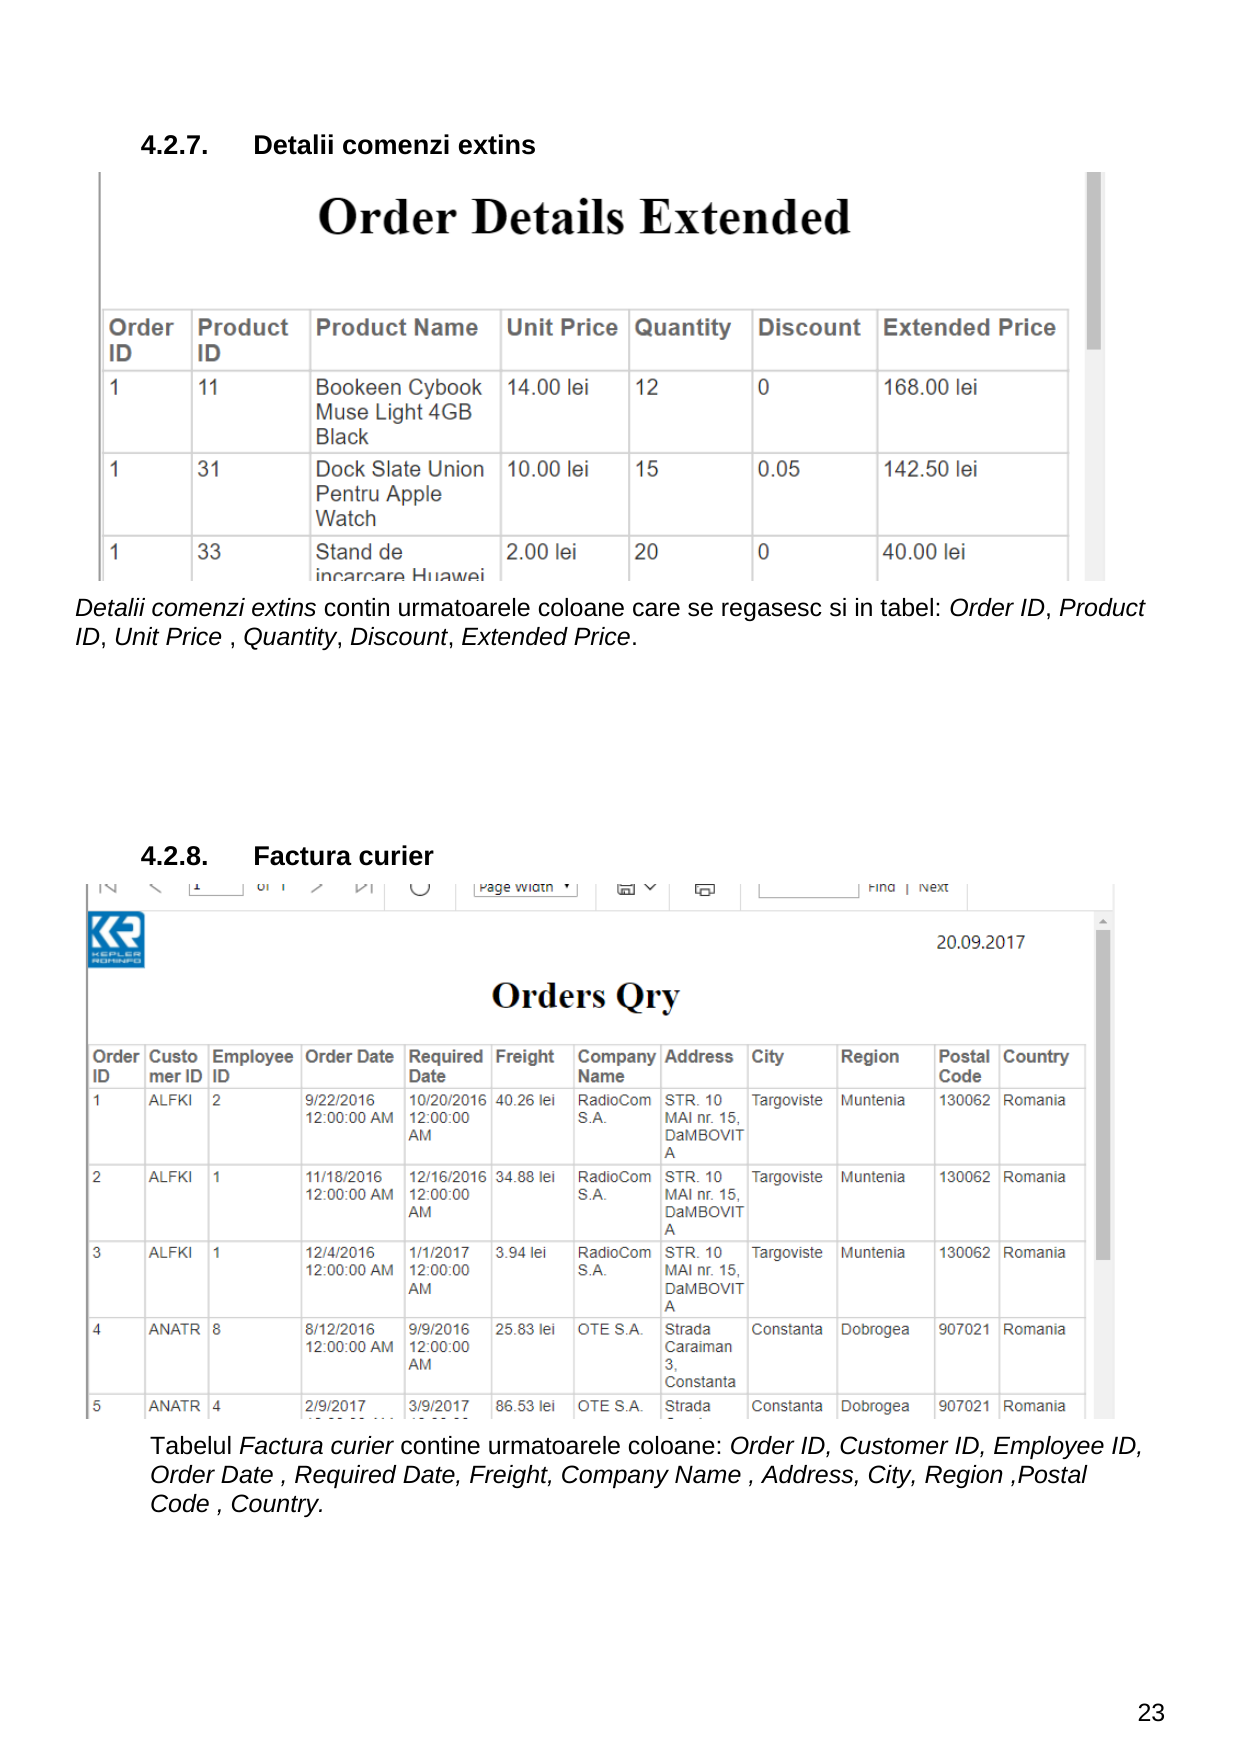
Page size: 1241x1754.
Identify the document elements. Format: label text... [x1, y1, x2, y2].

text Detalii comenzi extins contin urmatoarele coloane care se regasesc si in tabel: Order ID, Product ID, Unit Price , Quantity, Discount, Extended Price. [75, 593, 1165, 650]
picture [75, 884, 1118, 1419]
subtitle Factura curier [141, 840, 1165, 872]
text Tabelul Factura curier contine urmatoarele coloane: Order ID, Customer ID, Employee ID, Order Date , Required Date, Freight, Company Name , Address, City, Region ,Postal Code , Country. [150, 1431, 1165, 1517]
picture [75, 172, 1118, 581]
subtitle Detalii comenzi extins [141, 129, 1165, 160]
